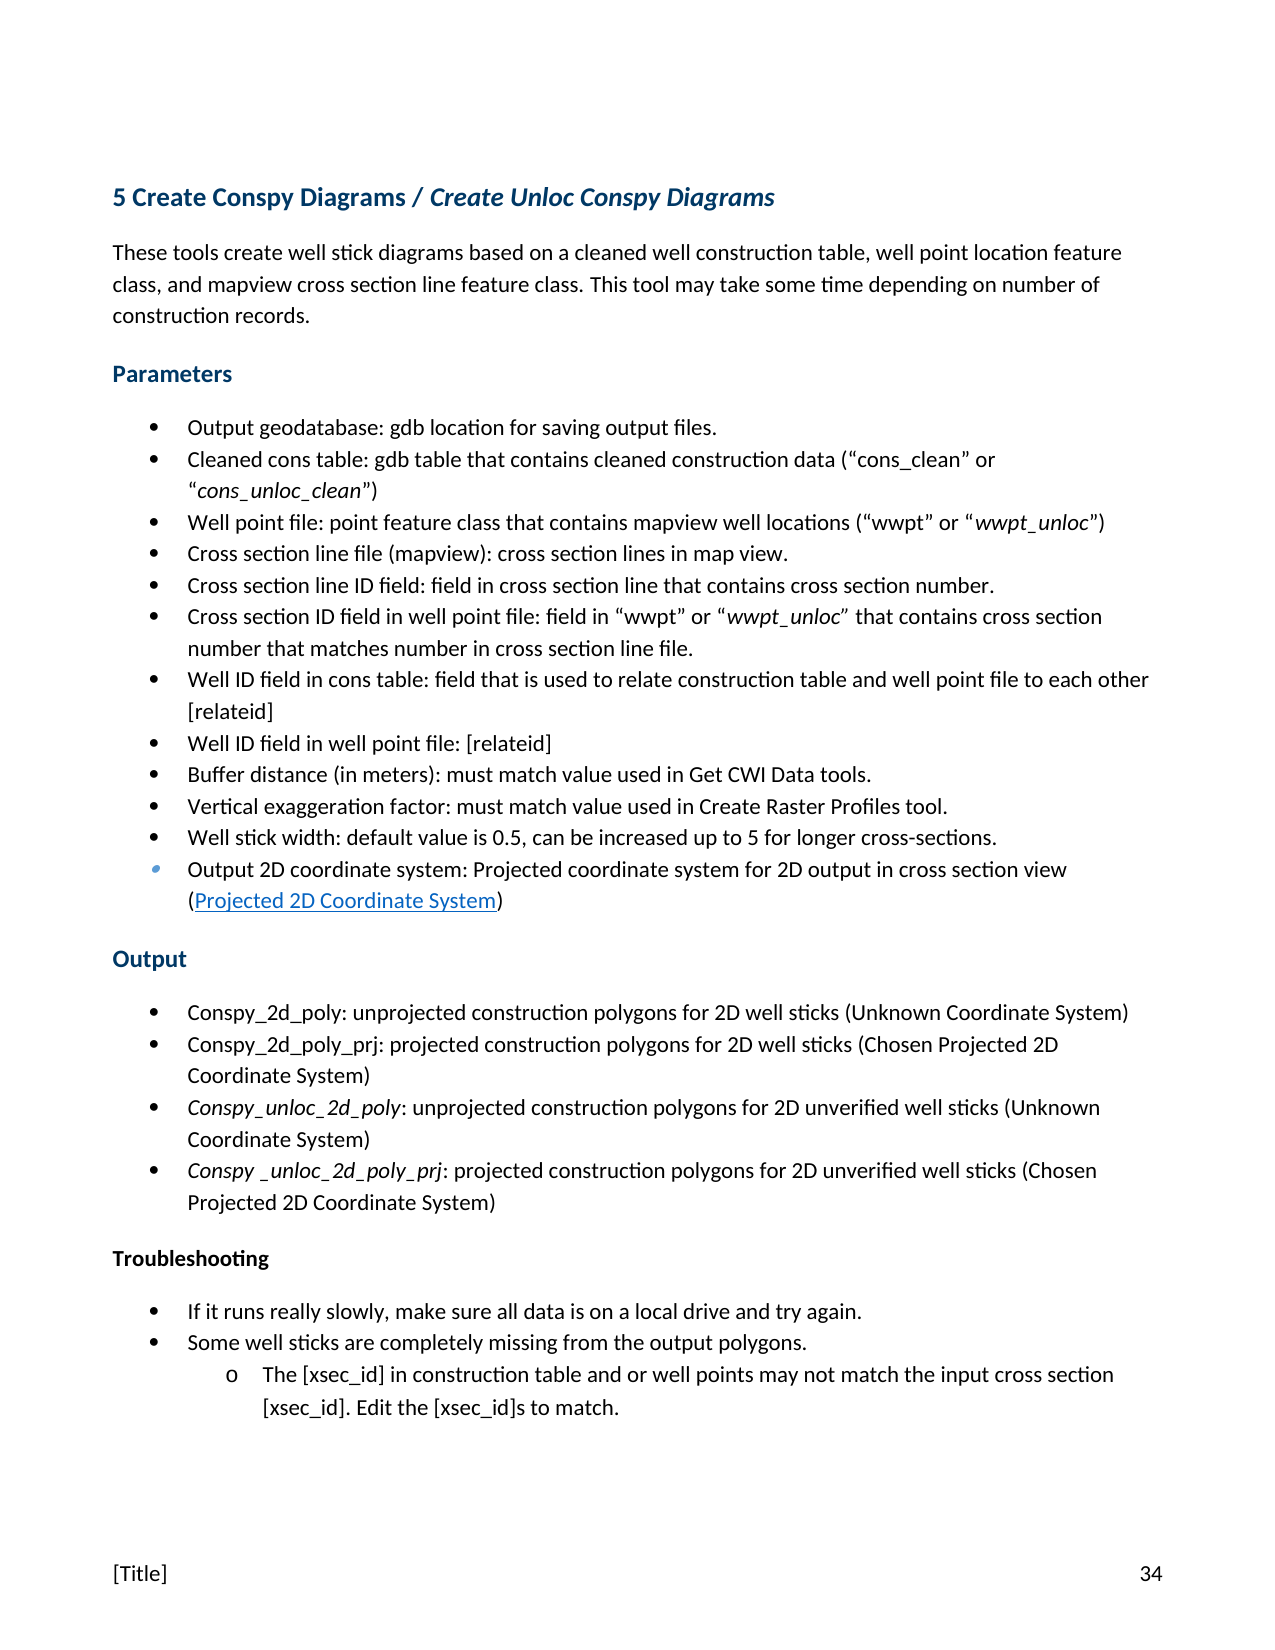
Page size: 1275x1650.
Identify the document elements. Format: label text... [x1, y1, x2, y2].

list Conspy_2d_poly: unprojected construction polygons for 2D well sticks (Unknown Coordinate System) [150, 998, 1162, 1026]
subtitle Output [112, 943, 1162, 974]
list Conspy_unloc_2d_poly: unprojected construction polygons for 2D unverified well sticks (Unknown Coordinate System) [150, 1093, 1162, 1153]
list Conspy_2d_poly_prj: projected construction polygons for 2D well sticks (Chosen Projected 2D Coordinate System) [150, 1030, 1162, 1089]
text These tools create well stick diagrams based on a cleaned well construction table, well point location feature class, and mapview cross section line feature class. This tool may take some time depending on number of construction records. [112, 238, 1162, 329]
subtitle Troubleshooting [112, 1244, 1162, 1272]
list Conspy _unloc_2d_poly_prj: projected construction polygons for 2D unverified well sticks (Chosen Projected 2D Coordinate System) [150, 1156, 1162, 1216]
list Well point file: point feature class that contains mapview well locations (“wwpt” or “wwpt_unloc”) [150, 508, 1162, 536]
subtitle 5 Create Conspy Diagrams / Create Unloc Conspy Diagrams [112, 180, 1162, 213]
list Output geodatabase: gdb location for saving output files. [150, 413, 1162, 441]
list The [xsec_id] in construction table and or well points may not match the input cross section [xsec_id]. Edit the [xsec_id]s to match. [225, 1360, 1162, 1421]
list Cross section line ID field: field in cross section line that contains cross section number. [150, 571, 1162, 599]
list Buffer distance (in meters): must match value used in Get CWI Data tools. [150, 760, 1162, 788]
list Vertical exaggeration factor: must match value used in Create Raster Profiles tool. [150, 792, 1162, 820]
list Well ID field in well point file: [relateid] [150, 729, 1162, 757]
list Cleaned cons table: gdb table that contains cleaned construction data (“cons_clean” or “cons_unloc_clean”) [150, 445, 1162, 504]
list Cross section line file (mapview): cross section lines in map view. [150, 539, 1162, 567]
list Output 2D coordinate system: Projected coordinate system for 2D output in cross section view (Projected 2D Coordinate System) [150, 855, 1162, 914]
list Well ID field in cons table: field that is used to relate construction table and well point file to each other [relateid] [150, 666, 1162, 725]
list Well stick width: default value is 0.5, can be increased up to 5 for longer cross-sections. [150, 823, 1162, 851]
list If it runs really slowly, make sure all data is on a local drive and try again. [150, 1297, 1162, 1325]
list Some well sticks are completely missing from the output polygons. [150, 1328, 1162, 1356]
subtitle Parameters [112, 358, 1162, 388]
list Cross section ID field in well point file: field in “wwpt” or “wwpt_unloc” that contains cross section number that matches number in cross section line file. [150, 602, 1162, 662]
